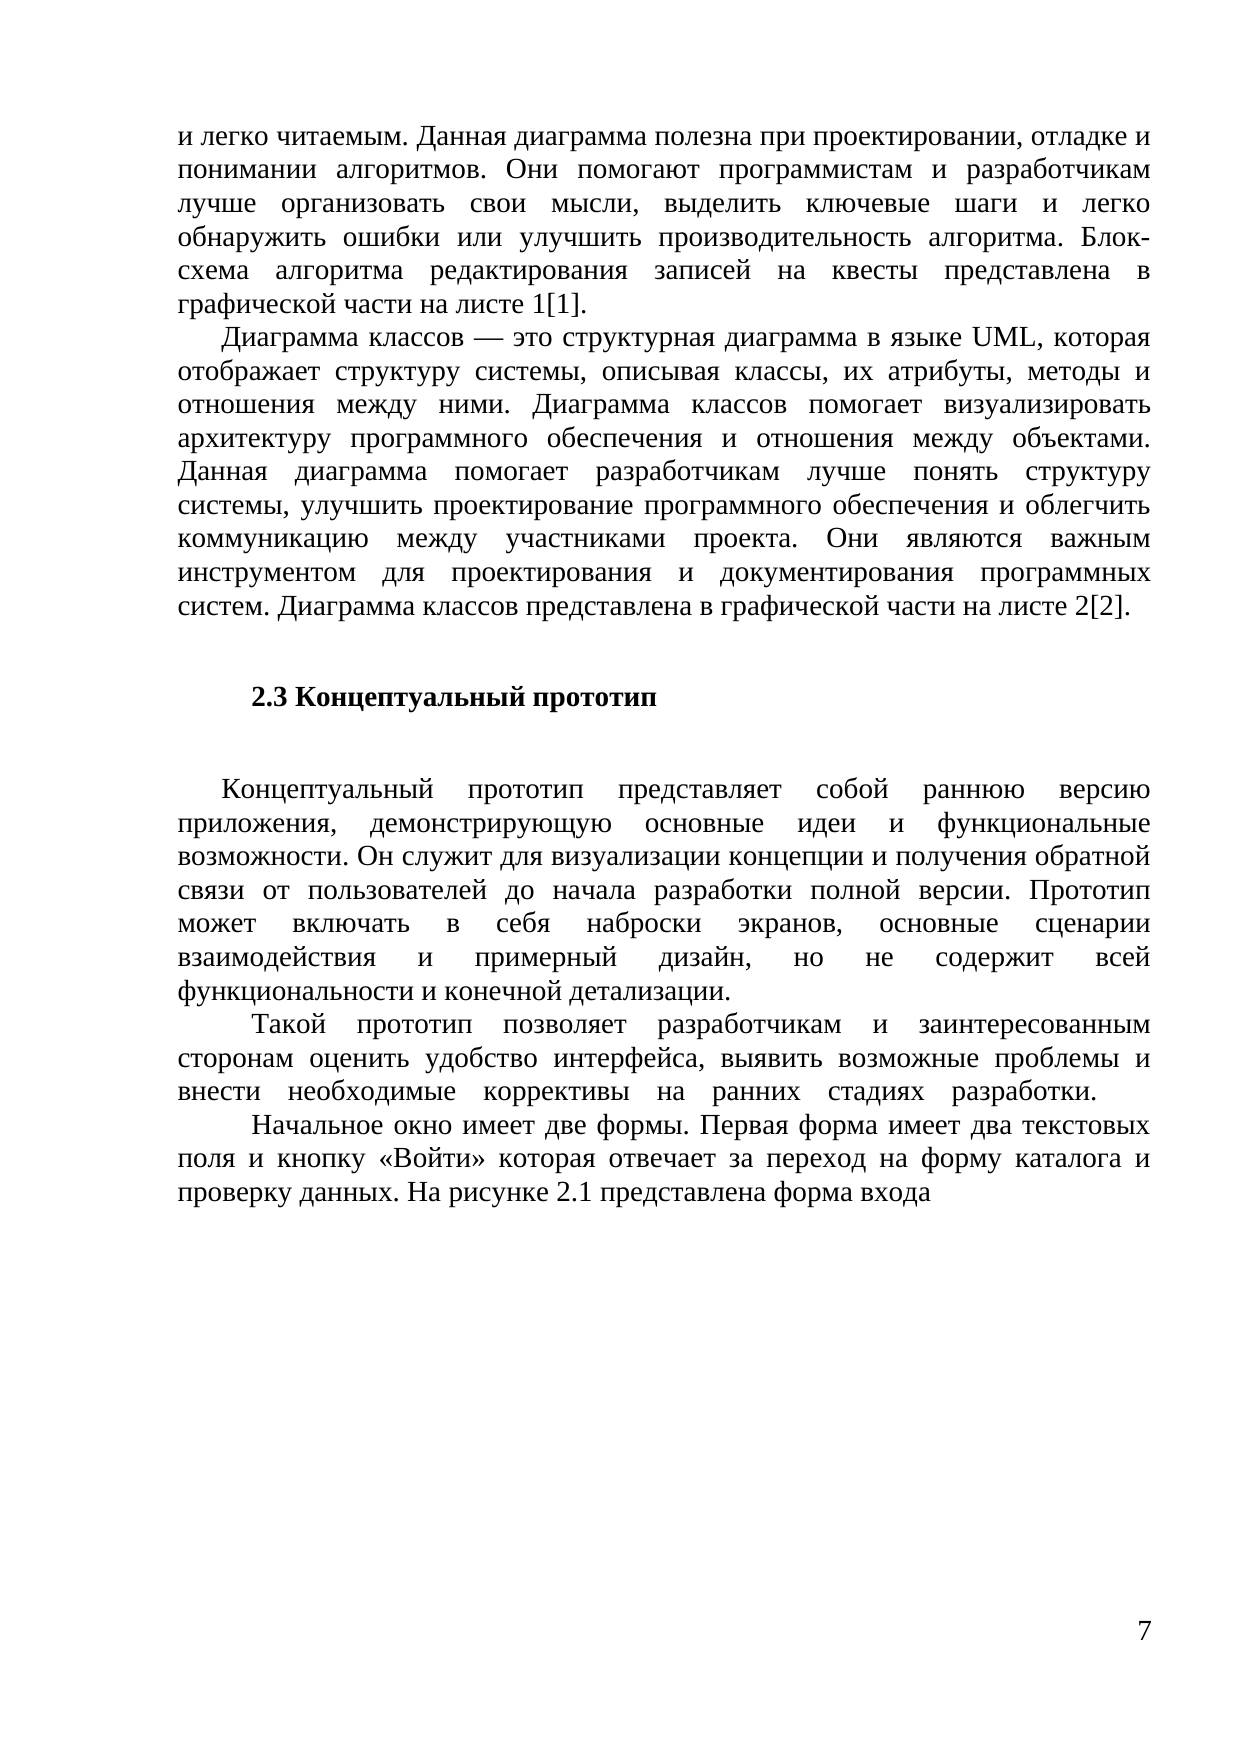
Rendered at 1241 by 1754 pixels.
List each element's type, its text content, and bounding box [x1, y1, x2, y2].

subtitle Концептуальный прототип [177, 679, 1152, 713]
text Диаграмма классов — это структурная диаграмма в языке UML, которая отображает структуру системы, описывая классы, их атрибуты, методы и отношения между ними. Диаграмма классов помогает визуализировать архитектуру программного обеспечения и отношения между объектами. Данная диаграмма помогает разработчикам лучше понять структуру системы, улучшить проектирование программного обеспечения и облегчить коммуникацию между участниками проекта. Они являются важным инструментом для проектирования и документирования программных систем. Диаграмма классов представлена в графической части на листе 2[2]. [177, 319, 1152, 621]
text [177, 118, 1152, 319]
text Концептуальный прототип представляет собой раннюю версию приложения, демонстрирующую основные идеи и функциональные возможности. Он служит для визуализации концепции и получения обратной связи от пользователей до начала разработки полной версии. Прототип может включать в себя наброски экранов, основные сценарии взаимодействия и примерный дизайн, но не содержит всей функциональности и конечной детализации. [177, 771, 1152, 1006]
text Такой прототип позволяет разработчикам и заинтересованным сторонам оценить удобство интерфейса, выявить возможные проблемы и внести необходимые коррективы на ранних стадиях разработки. Начальное окно имеет две формы. Первая форма имеет два текстовых поля и кнопку «Войти» которая отвечает за переход на форму каталога и проверку данных. На рисунке 2.1 представлена форма входа [177, 1006, 1152, 1207]
